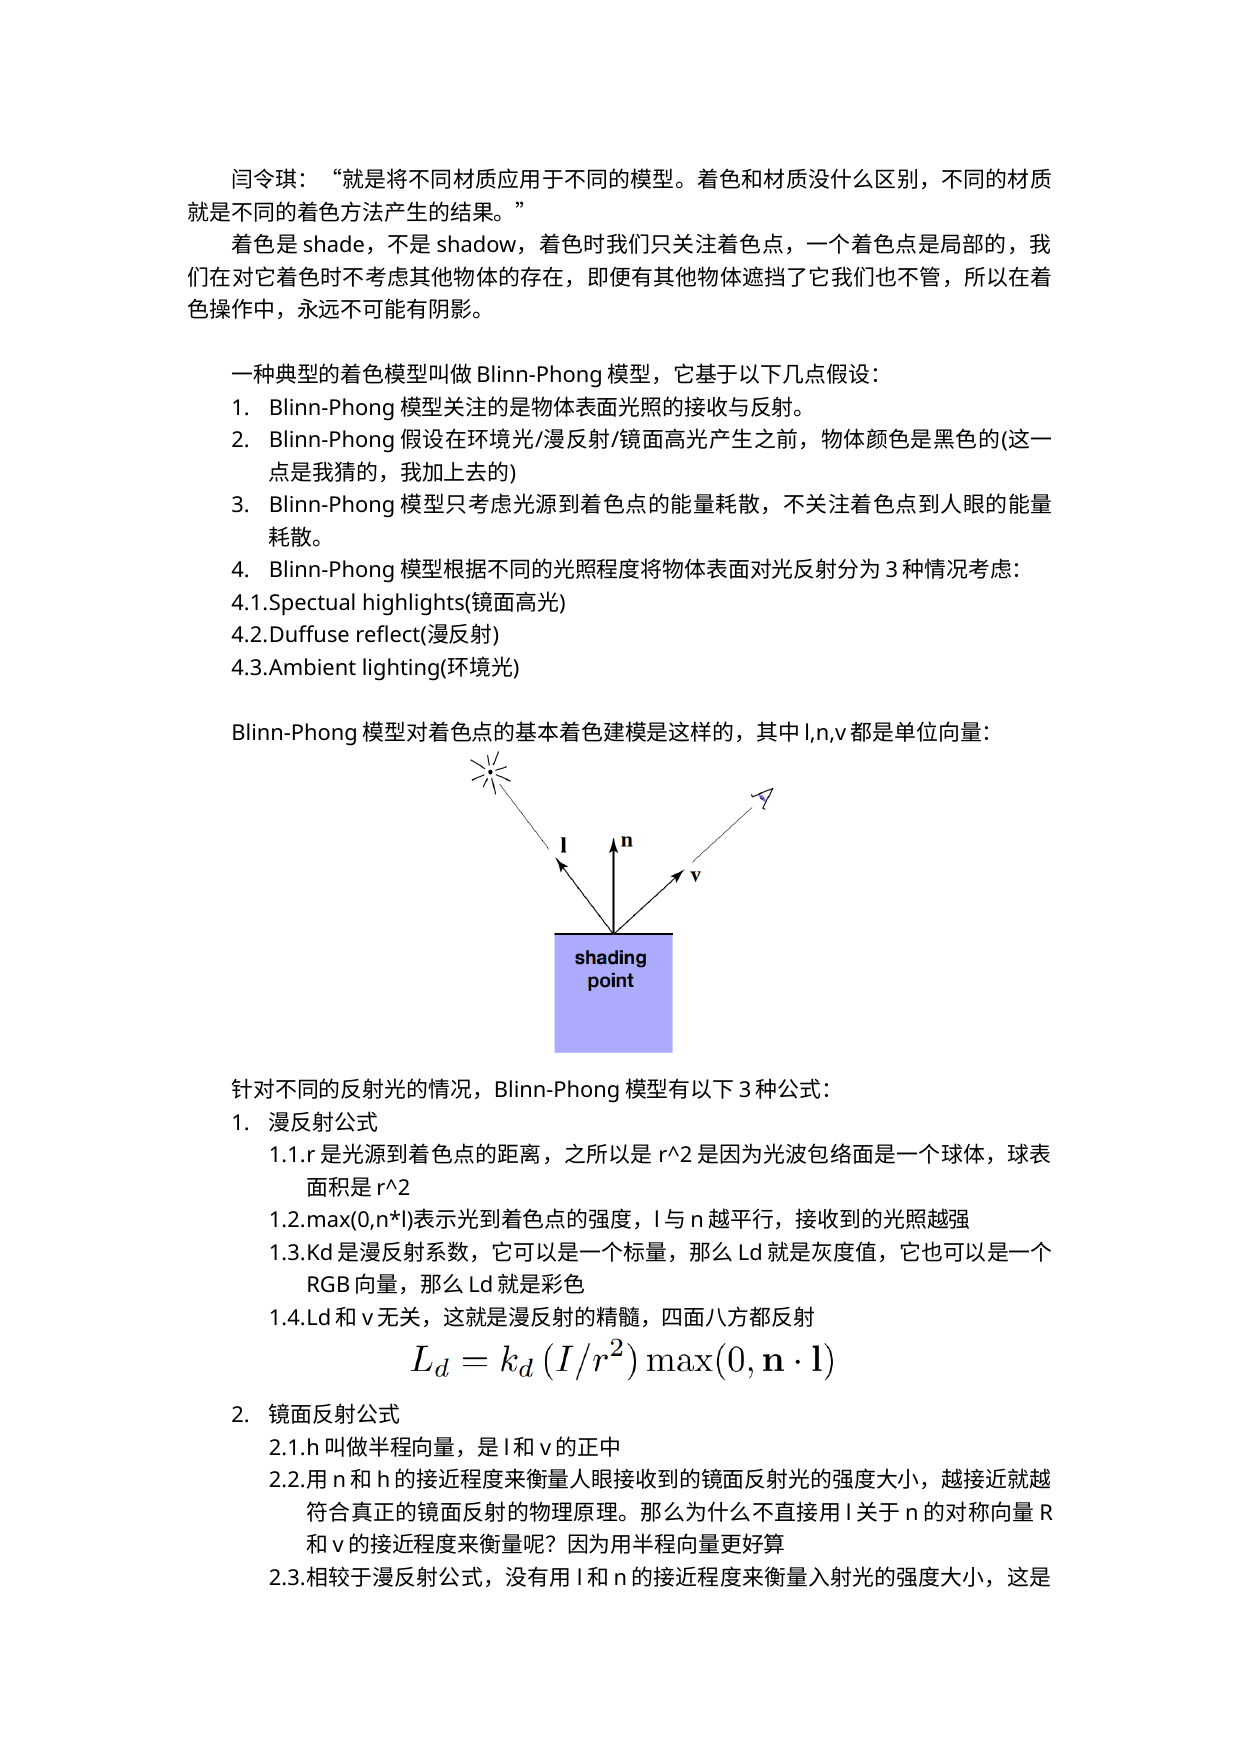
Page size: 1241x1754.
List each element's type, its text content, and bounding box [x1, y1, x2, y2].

list Kd是漫反射系数，它可以是一个标量，那么Ld就是灰度值，它也可以是一个RGB向量，那么Ld就是彩色 [269, 1234, 1053, 1299]
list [269, 1559, 1053, 1592]
list h叫做半程向量，是l和v的正中 [269, 1429, 1053, 1462]
list Blinn-Phong模型关注的是物体表面光照的接收与反射。 [231, 389, 1053, 422]
text Blinn-Phong模型对着色点的基本着色建模是这样的，其中l,n,v都是单位向量： [187, 714, 1053, 747]
list Ambient lighting(环境光) [231, 649, 1053, 682]
text 闫令琪：“就是将不同材质应用于不同的模型。着色和材质没什么区别，不同的材质就是不同的着色方法产生的结果。” [187, 162, 1053, 227]
list Duffuse reflect(漫反射) [231, 617, 1053, 649]
picture [403, 1332, 837, 1385]
list 漫反射公式 [231, 1104, 1053, 1137]
text 针对不同的反射光的情况，Blinn-Phong模型有以下3种公式： [187, 1072, 1053, 1104]
picture [465, 747, 776, 1057]
list Blinn-Phong假设在环境光/漫反射/镜面高光产生之前，物体颜色是黑色的(这一点是我猜的，我加上去的) [231, 422, 1053, 487]
list Blinn-Phong模型只考虑光源到着色点的能量耗散，不关注着色点到人眼的能量耗散。 [231, 487, 1053, 552]
list r是光源到着色点的距离，之所以是r^2是因为光波包络面是一个球体，球表面积是r^2 [269, 1137, 1053, 1202]
text 一种典型的着色模型叫做Blinn-Phong模型，它基于以下几点假设： [187, 357, 1053, 389]
text 着色是shade，不是shadow，着色时我们只关注着色点，一个着色点是局部的，我们在对它着色时不考虑其他物体的存在，即便有其他物体遮挡了它我们也不管，所以在着色操作中，永远不可能有阴影。 [187, 227, 1053, 324]
list 用n和h的接近程度来衡量人眼接收到的镜面反射光的强度大小，越接近就越符合真正的镜面反射的物理原理。那么为什么不直接用l关于n的对称向量R和v的接近程度来衡量呢？因为用半程向量更好算 [269, 1462, 1053, 1559]
list 镜面反射公式 [231, 1397, 1053, 1429]
list max(0,n*l)表示光到着色点的强度，l与n越平行，接收到的光照越强 [269, 1202, 1053, 1234]
list Ld和v无关，这就是漫反射的精髓，四面八方都反射 [269, 1299, 1053, 1332]
list Spectual highlights(镜面高光) [231, 584, 1053, 617]
list Blinn-Phong模型根据不同的光照程度将物体表面对光反射分为3种情况考虑： [231, 552, 1053, 584]
